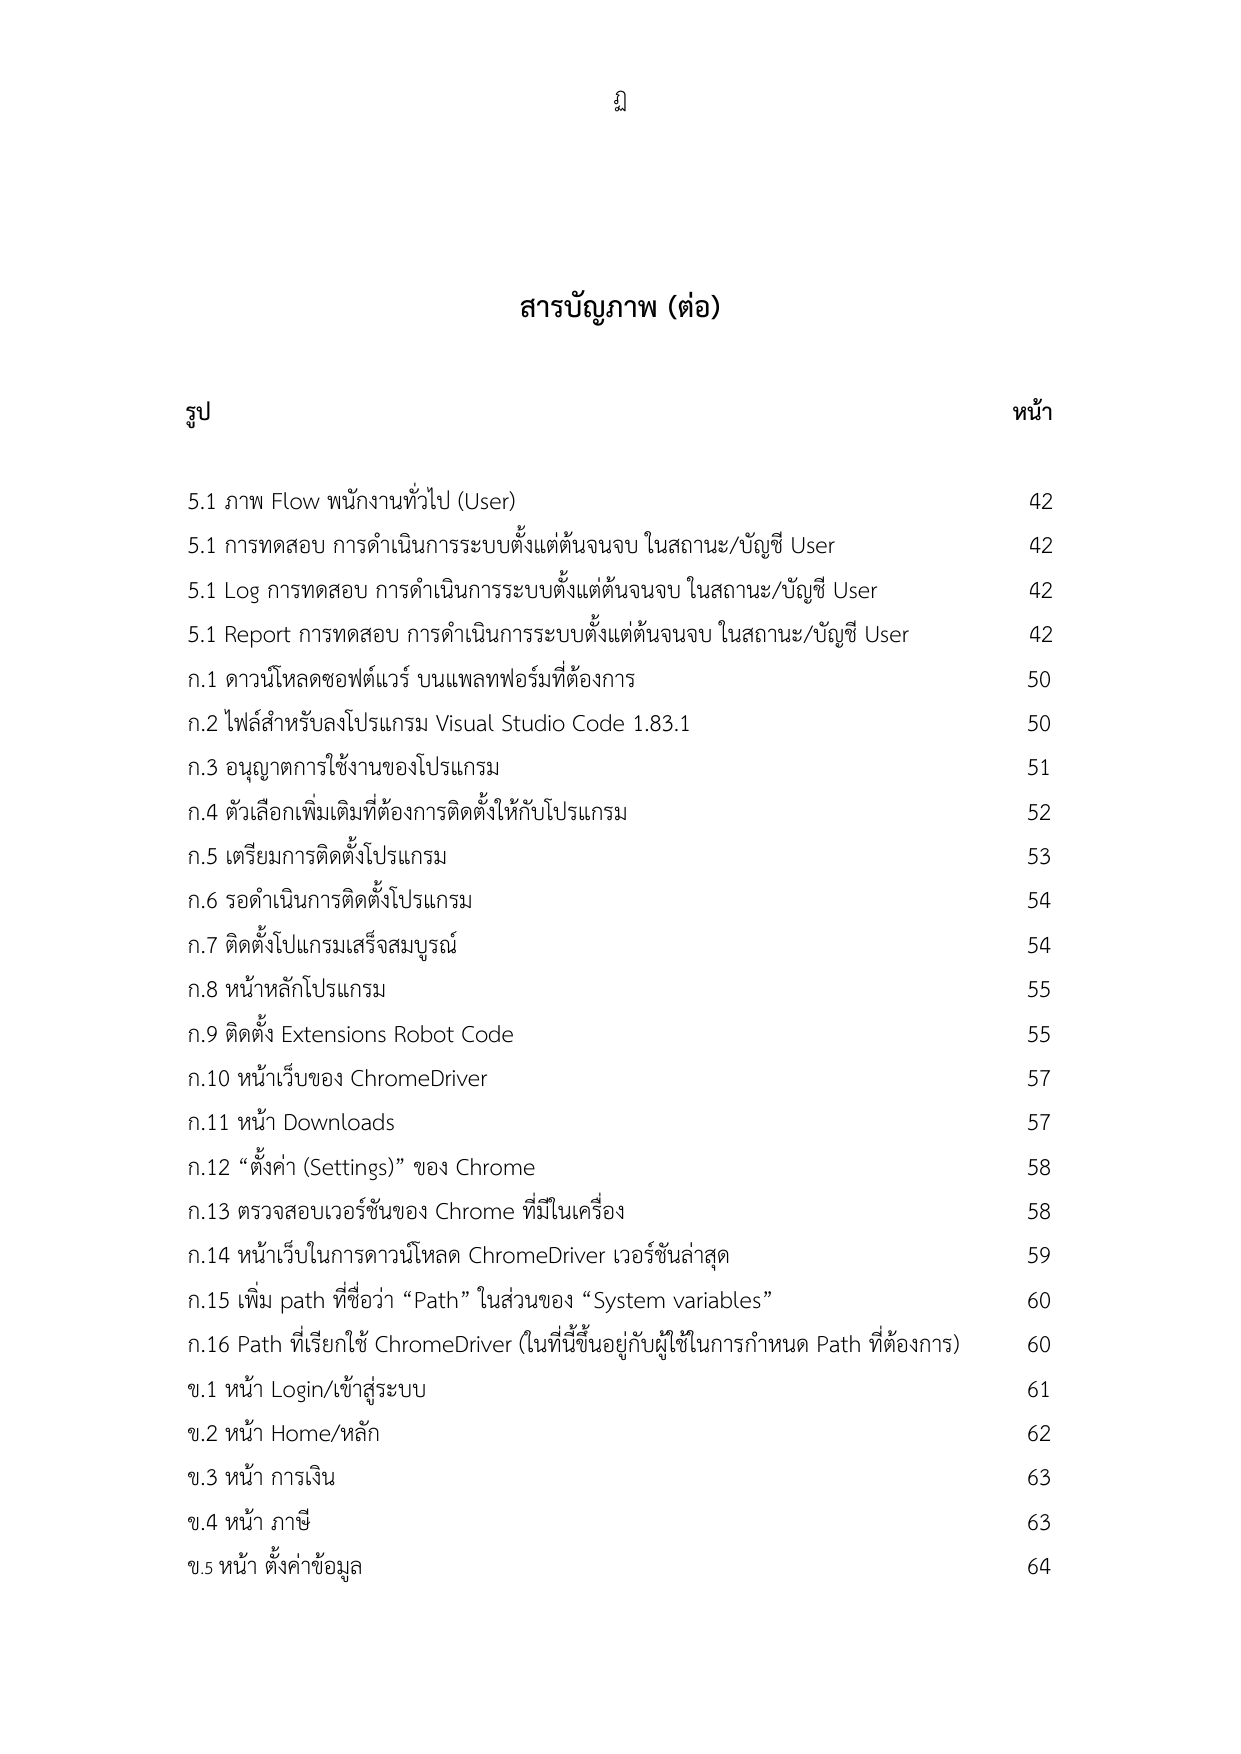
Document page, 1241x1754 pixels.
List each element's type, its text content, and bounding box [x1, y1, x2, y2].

text ก.2 ไฟล์สำหรับลงโปรแกรม Visual Studio Code 1.83.1 50 [187, 702, 1053, 747]
text ก.9 ติดตั้ง Extensions Robot Code 55 [187, 1013, 1053, 1057]
text รูป หน้า [178, 392, 1053, 436]
text ก.14 หน้าเว็บในการดาวน์โหลด ChromeDriver เวอร์ชันล่าสุด 59 [187, 1235, 1053, 1279]
text ข.3 หน้า การเงิน 63 [187, 1457, 1053, 1501]
text ก.5 เตรียมการติดตั้งโปรแกรม 53 [187, 835, 1053, 880]
text ก.1 ดาวน์โหลดซอฟต์แวร์ บนแพลทฟอร์มที่ต้องการ 50 [187, 658, 1053, 702]
text ข.5 หน้า ตั้งค่าข้อมูล 64 [187, 1545, 1053, 1590]
text ก.6 รอดำเนินการติดตั้งโปรแกรม 54 [187, 880, 1053, 924]
text 5.1 Log การทดสอบ การดำเนินการระบบตั้งแต่ต้นจนจบ ในสถานะ/บัญชี User 42 [187, 569, 1053, 613]
text 5.1 การทดสอบ การดำเนินการระบบตั้งแต่ต้นจนจบ ในสถานะ/บัญชี User 42 [187, 525, 1053, 569]
text ก.15 เพิ่ม path ที่ชื่อว่า “Path” ในส่วนของ “System variables” 60 [187, 1279, 1053, 1323]
text ก.13 ตรวจสอบเวอร์ชันของ Chrome ที่มีในเครื่อง 58 [187, 1190, 1053, 1235]
text ก.4 ตัวเลือกเพิ่มเติมที่ต้องการติดตั้งให้กับโปรแกรม 52 [187, 791, 1053, 835]
text ก.16 Path ที่เรียกใช้ ChromeDriver (ในที่นี้ขึ้นอยู่กับผู้ใช้ในการกำหนด Path ที่ต้องการ) 60 [187, 1323, 1053, 1368]
text ก.12 “ตั้งค่า (Settings)” ของ Chrome 58 [187, 1146, 1053, 1190]
text 5.1 Report การทดสอบ การดำเนินการระบบตั้งแต่ต้นจนจบ ในสถานะ/บัญชี User 42 [187, 613, 1053, 658]
text ก.3 อนุญาตการใช้งานของโปรแกรม 51 [187, 747, 1053, 791]
text สารบัญภาพ (ต่อ) [187, 281, 1053, 336]
text ข.2 หน้า Home/หลัก 62 [187, 1412, 1053, 1457]
text ก.10 หน้าเว็บของ ChromeDriver 57 [187, 1057, 1053, 1102]
text ก.8 หน้าหลักโปรแกรม 55 [187, 968, 1053, 1013]
text ข.4 หน้า ภาษี 63 [187, 1501, 1053, 1545]
text ก.7 ติดตั้งโปแกรมเสร็จสมบูรณ์ 54 [187, 924, 1053, 968]
text ข.1 หน้า Login/เข้าสู่ระบบ 61 [187, 1368, 1053, 1412]
text 5.1 ภาพ Flow พนักงานทั่วไป (User) 42 [187, 480, 1053, 525]
text ก.11 หน้า Downloads 57 [187, 1102, 1053, 1146]
